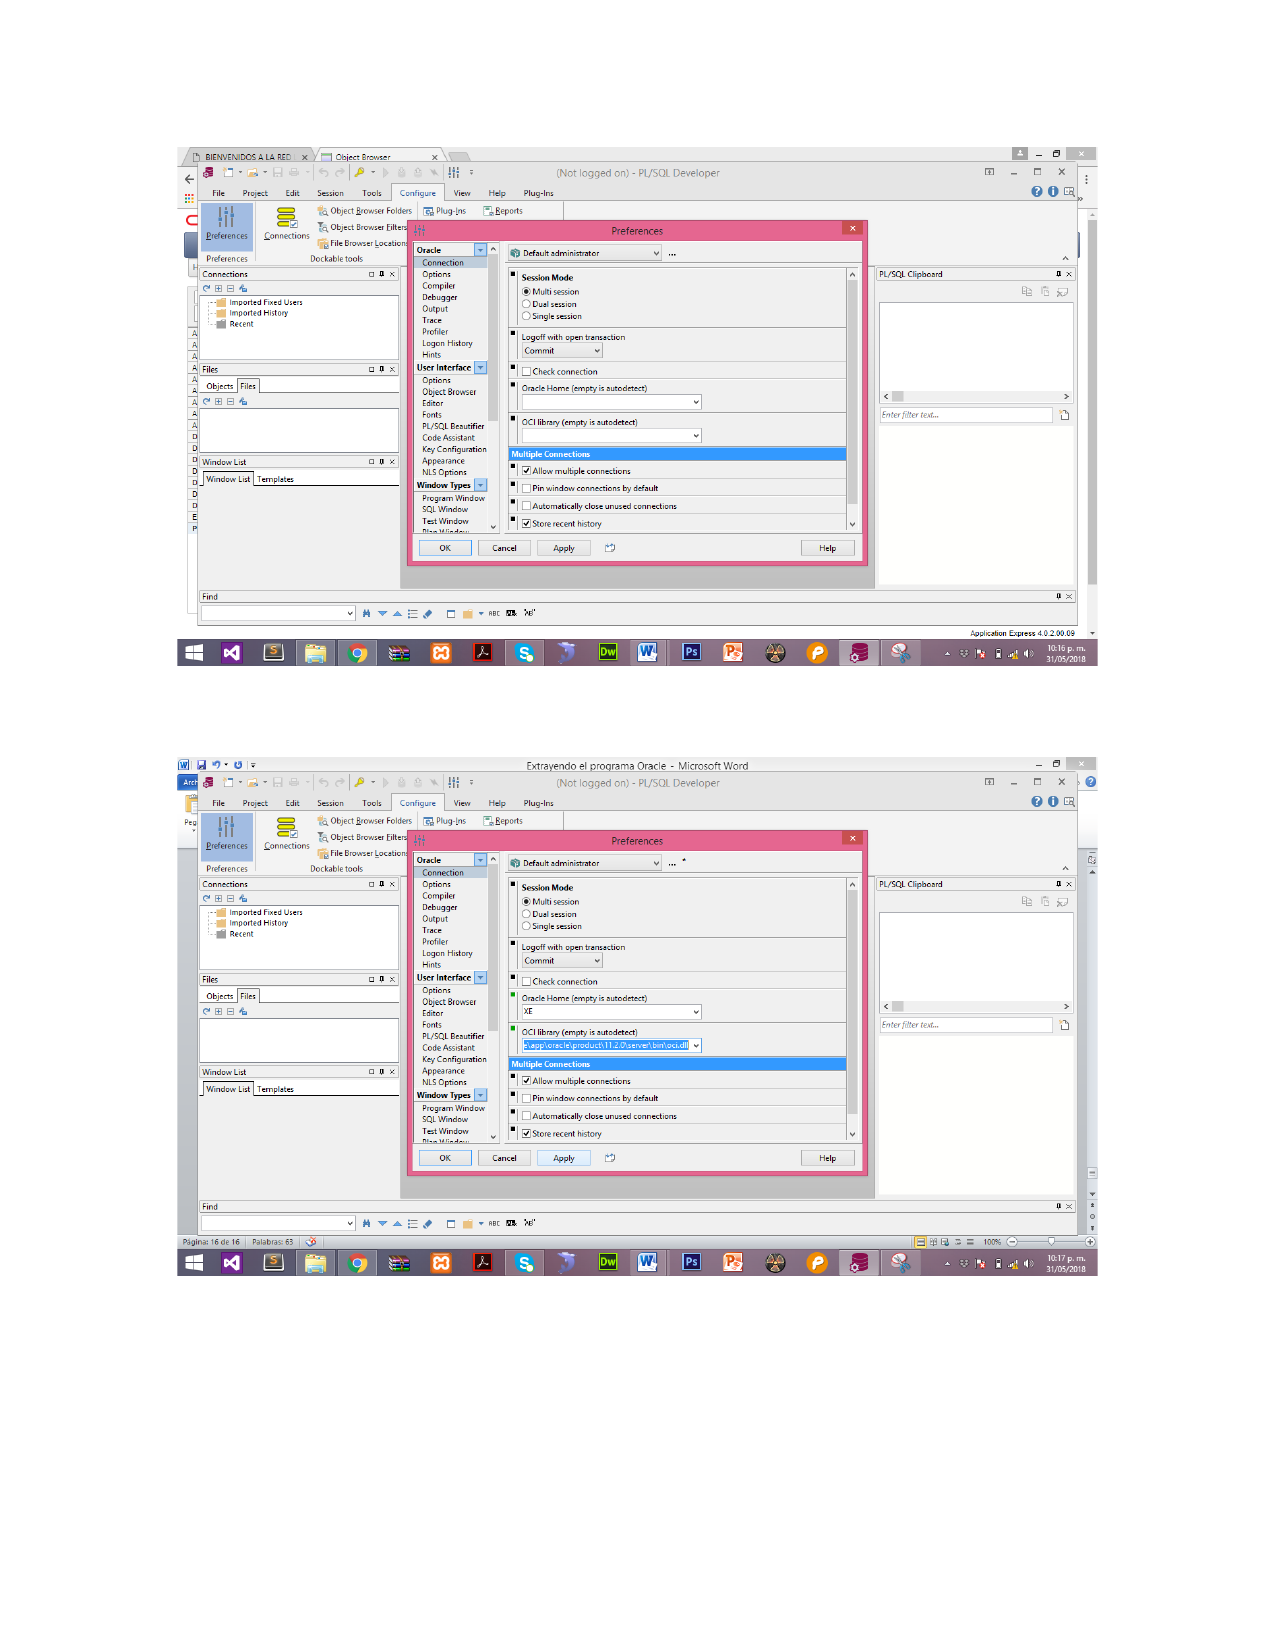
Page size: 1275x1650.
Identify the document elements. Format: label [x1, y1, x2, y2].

picture [177, 147, 1098, 666]
picture [177, 757, 1098, 1276]
